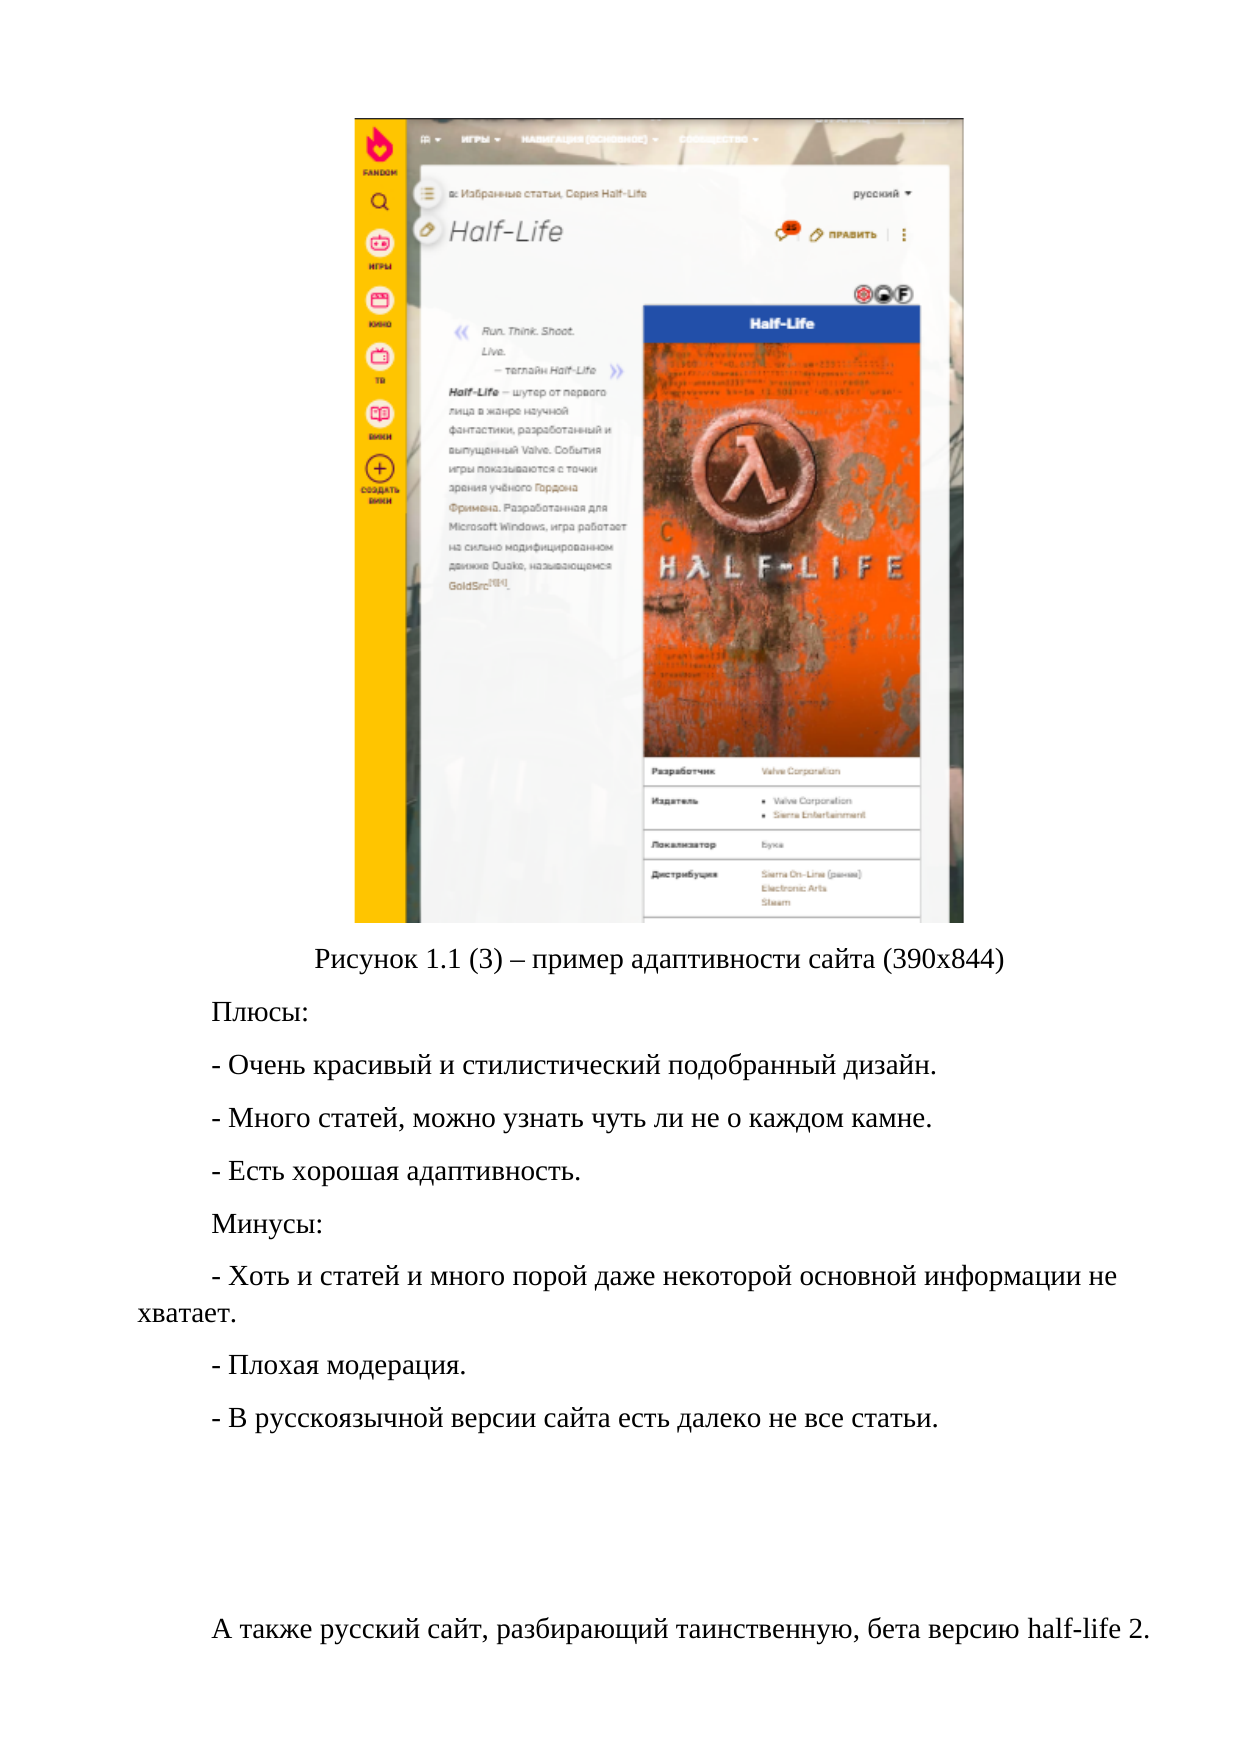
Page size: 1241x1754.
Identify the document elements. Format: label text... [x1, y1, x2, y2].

text - В русскоязычной версии сайта есть далеко не все статьи. [137, 1400, 1181, 1434]
picture [354, 118, 964, 923]
text Плюсы: [137, 994, 1181, 1028]
text - Хоть и статей и много порой даже некоторой основной информации не хватает. [137, 1258, 1181, 1328]
text Рисунок 1.1 (3) – пример адаптивности сайта (390x844) [137, 942, 1181, 975]
text - Плохая модерация. [137, 1347, 1181, 1381]
text А также русский сайт, разбирающий таинственную, бета версию half-life 2. [137, 1612, 1181, 1645]
text - Очень красивый и стилистический подобранный дизайн. [137, 1047, 1181, 1081]
text - Есть хорошая адаптивность. [137, 1153, 1181, 1186]
text Минусы: [137, 1206, 1181, 1239]
text - Много статей, можно узнать чуть ли не о каждом камне. [137, 1100, 1181, 1134]
